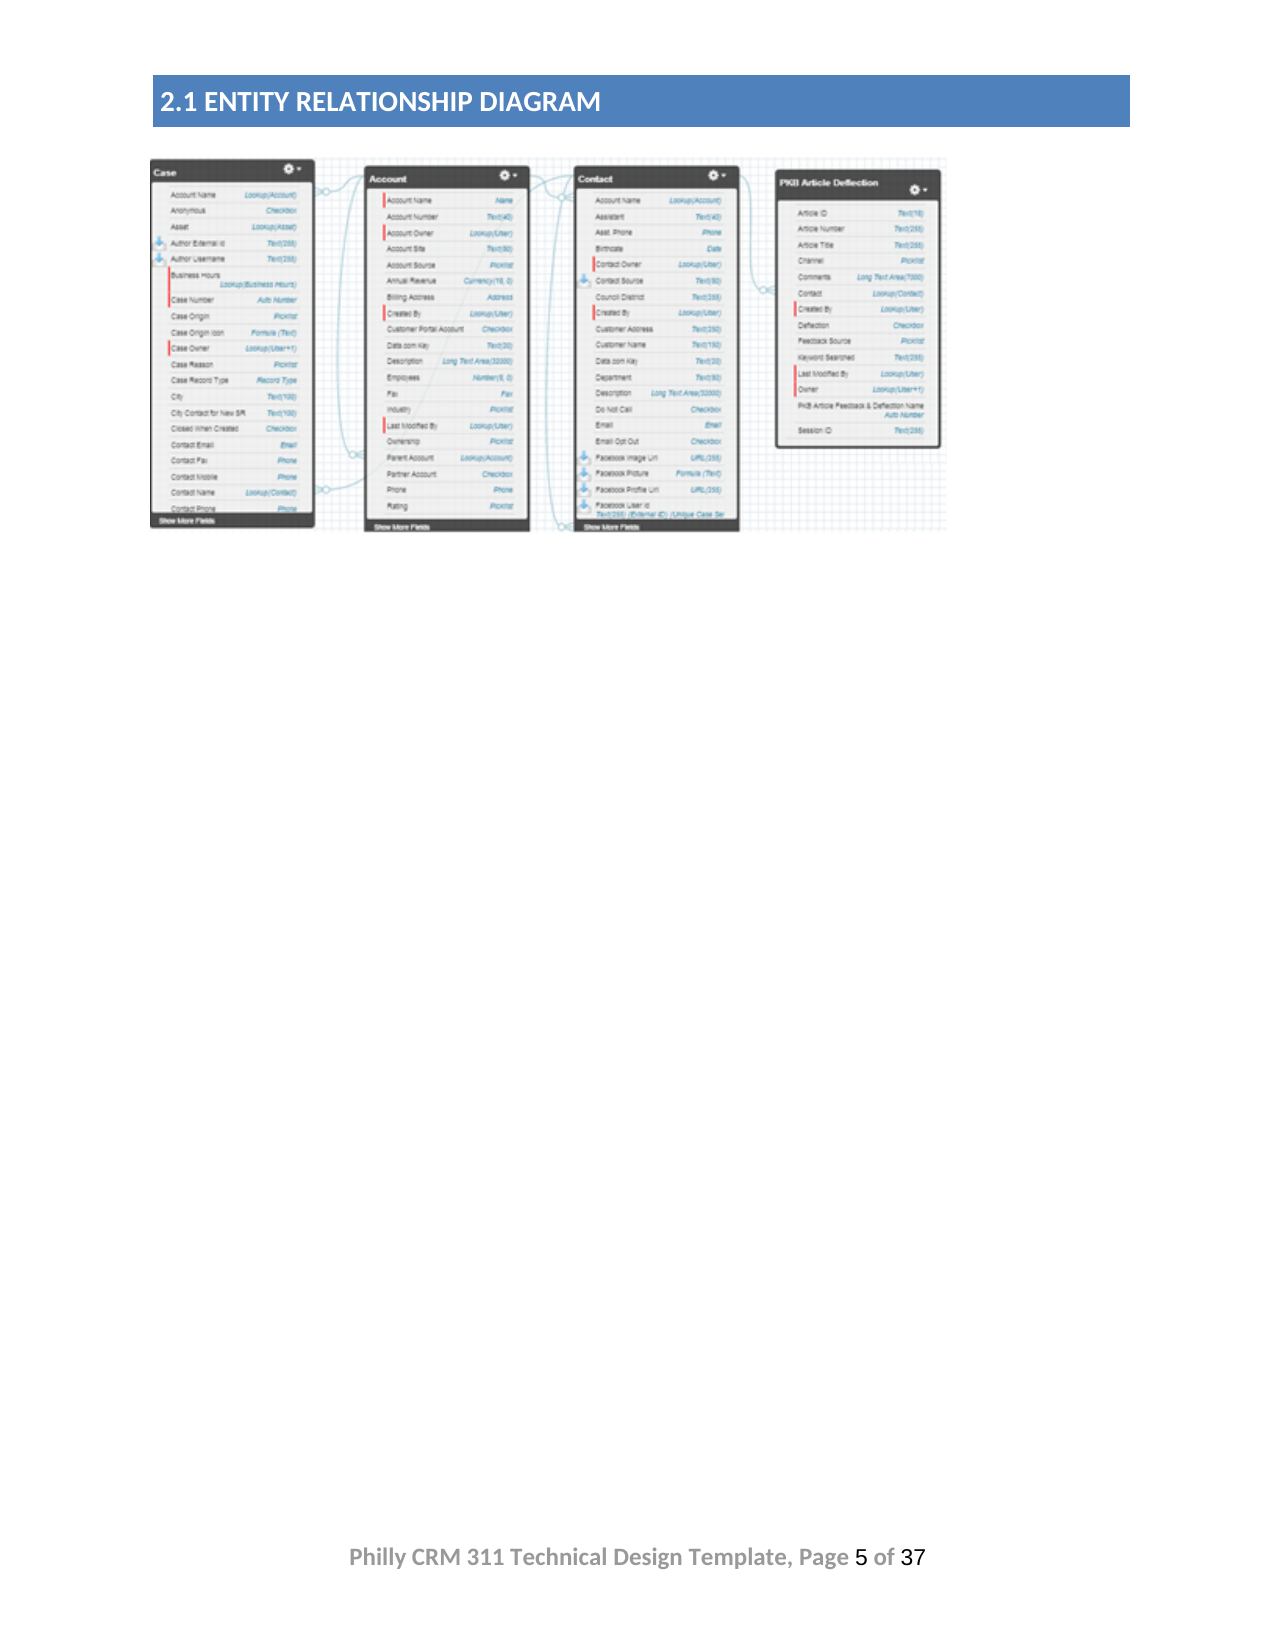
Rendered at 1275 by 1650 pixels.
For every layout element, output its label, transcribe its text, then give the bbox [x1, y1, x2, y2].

table_header 2.1 ENTITY RELATIONSHIP DIAGRAM [155, 77, 1128, 125]
picture [150, 157, 947, 537]
